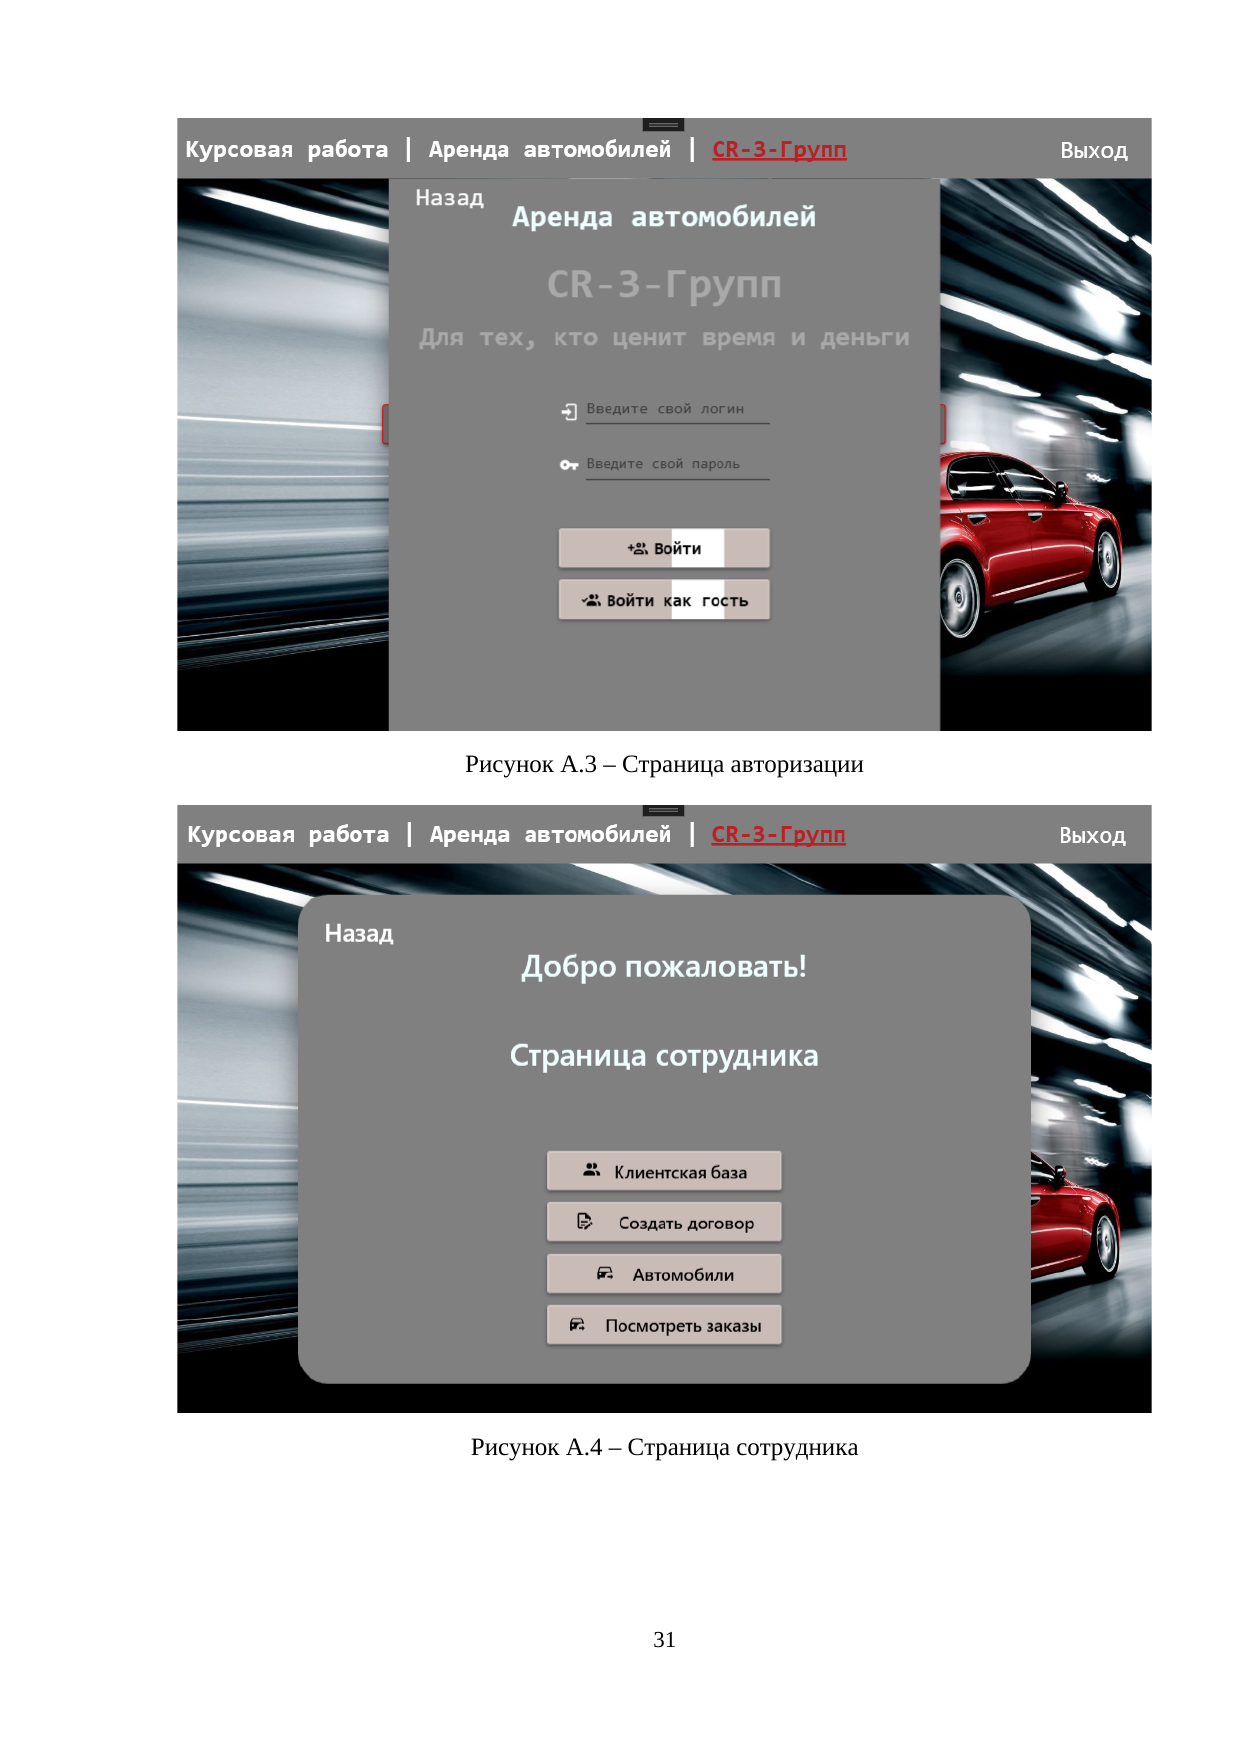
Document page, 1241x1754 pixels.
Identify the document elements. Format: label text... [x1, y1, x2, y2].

picture [177, 805, 1152, 1413]
text Рисунок А.4 – Страница сотрудника [177, 1432, 1152, 1461]
text Рисунок А.3 – Страница авторизации [177, 749, 1152, 778]
picture [177, 118, 1152, 731]
